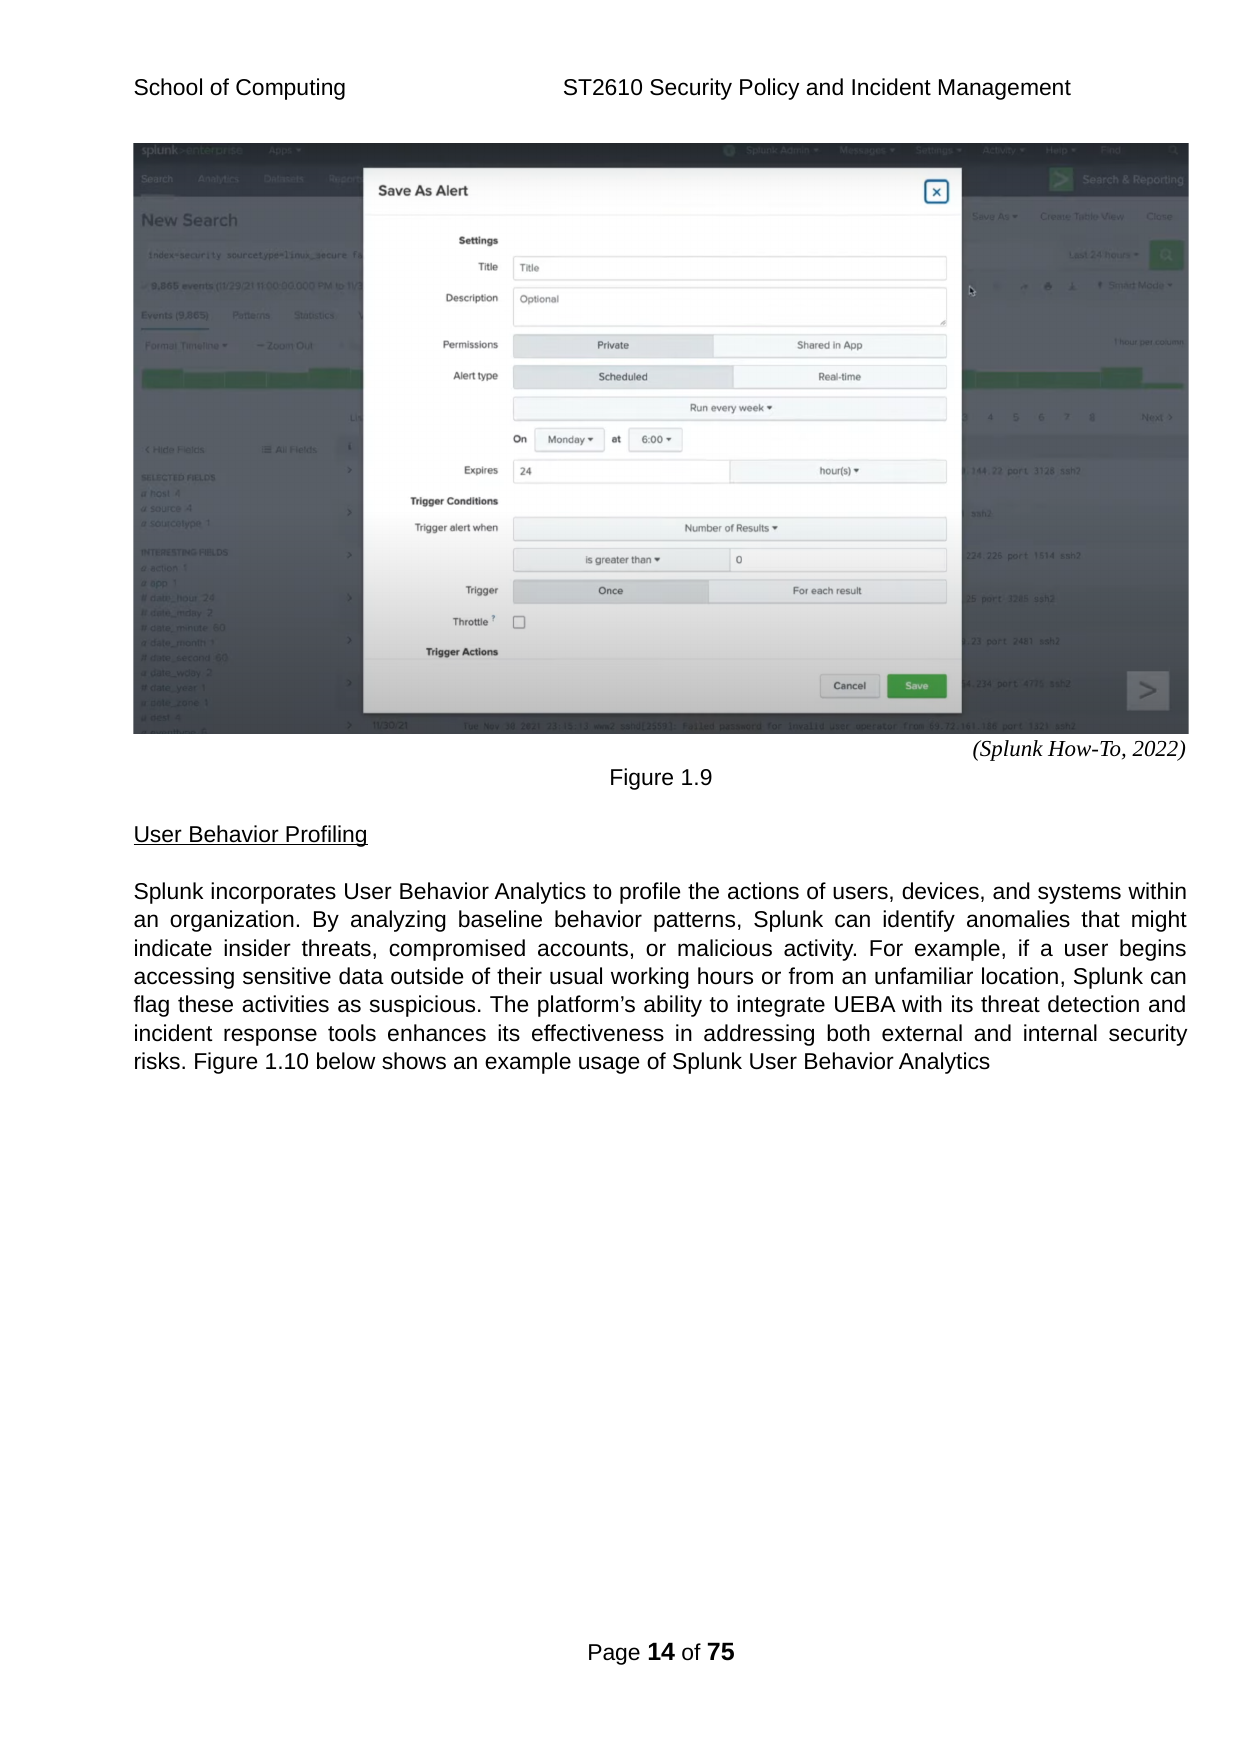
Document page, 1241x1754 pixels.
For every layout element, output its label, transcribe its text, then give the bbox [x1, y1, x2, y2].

text Figure 1.9 [133, 764, 1188, 790]
text (Splunk How-To, 2022) [133, 736, 1188, 762]
picture [133, 143, 1189, 734]
text User Behavior Profiling [133, 821, 1188, 847]
text Splunk incorporates User Behavior Analytics to profile the actions of users, devices, and systems within an organization. By analyzing baseline behavior patterns, Splunk can identify anomalies that might indicate insider threats, compromised accounts, or malicious activity. For example, if a user begins accessing sensitive data outside of their usual working hours or from an unfamiliar location, Splunk can flag these activities as suspicious. The platform’s ability to integrate UEBA with its threat detection and incident response tools enhances its effectiveness in addressing both external and internal security risks. Figure 1.10 below shows an example usage of Splunk User Behavior Analytics [133, 878, 1188, 1075]
